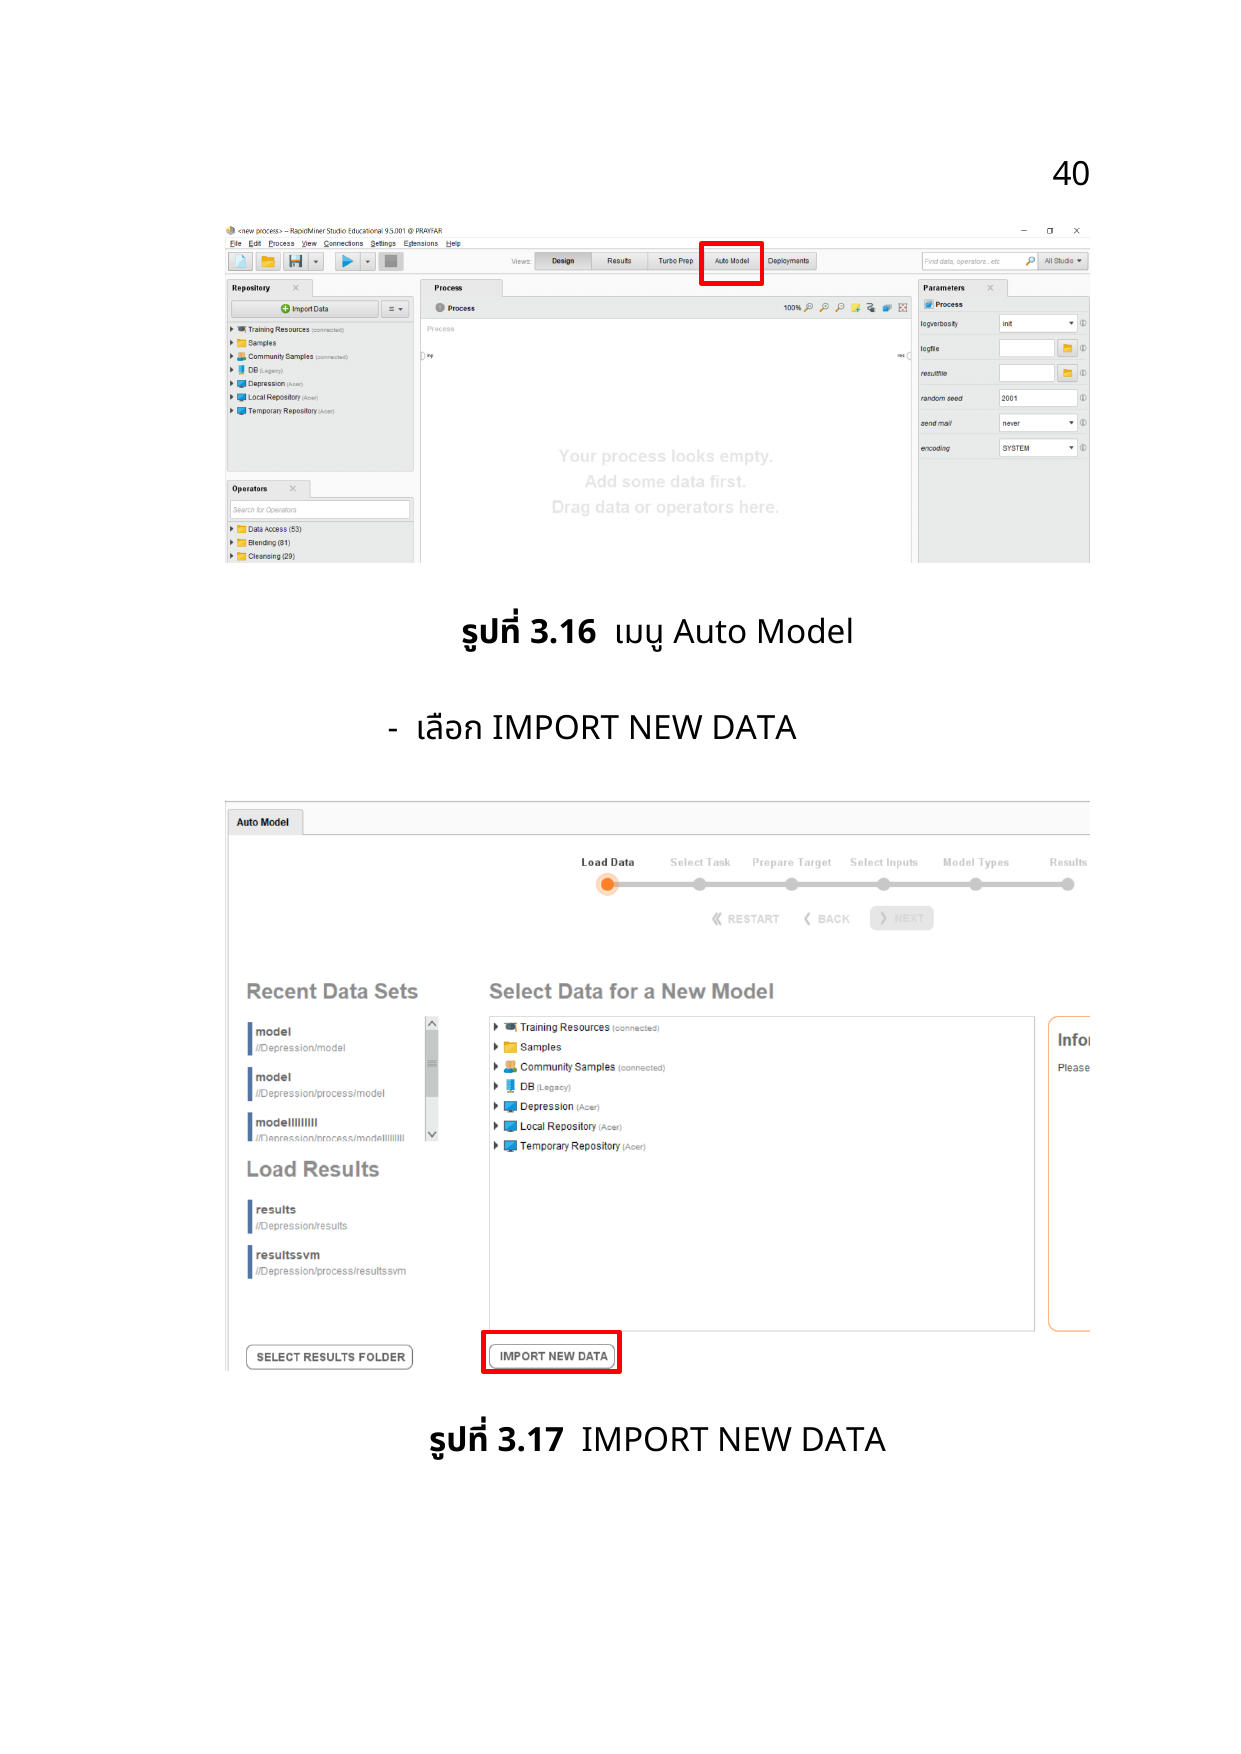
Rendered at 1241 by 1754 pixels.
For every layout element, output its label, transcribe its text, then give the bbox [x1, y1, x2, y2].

picture [225, 225, 1091, 563]
picture [486, 1334, 617, 1369]
text - เลือก IMPORT NEW DATA [225, 704, 1090, 754]
picture [225, 800, 1090, 1371]
text รูปที่ 3.17 IMPORT NEW DATA [225, 1416, 1090, 1466]
text รูปที่ 3.16 เมนู Auto Model [225, 608, 1090, 658]
